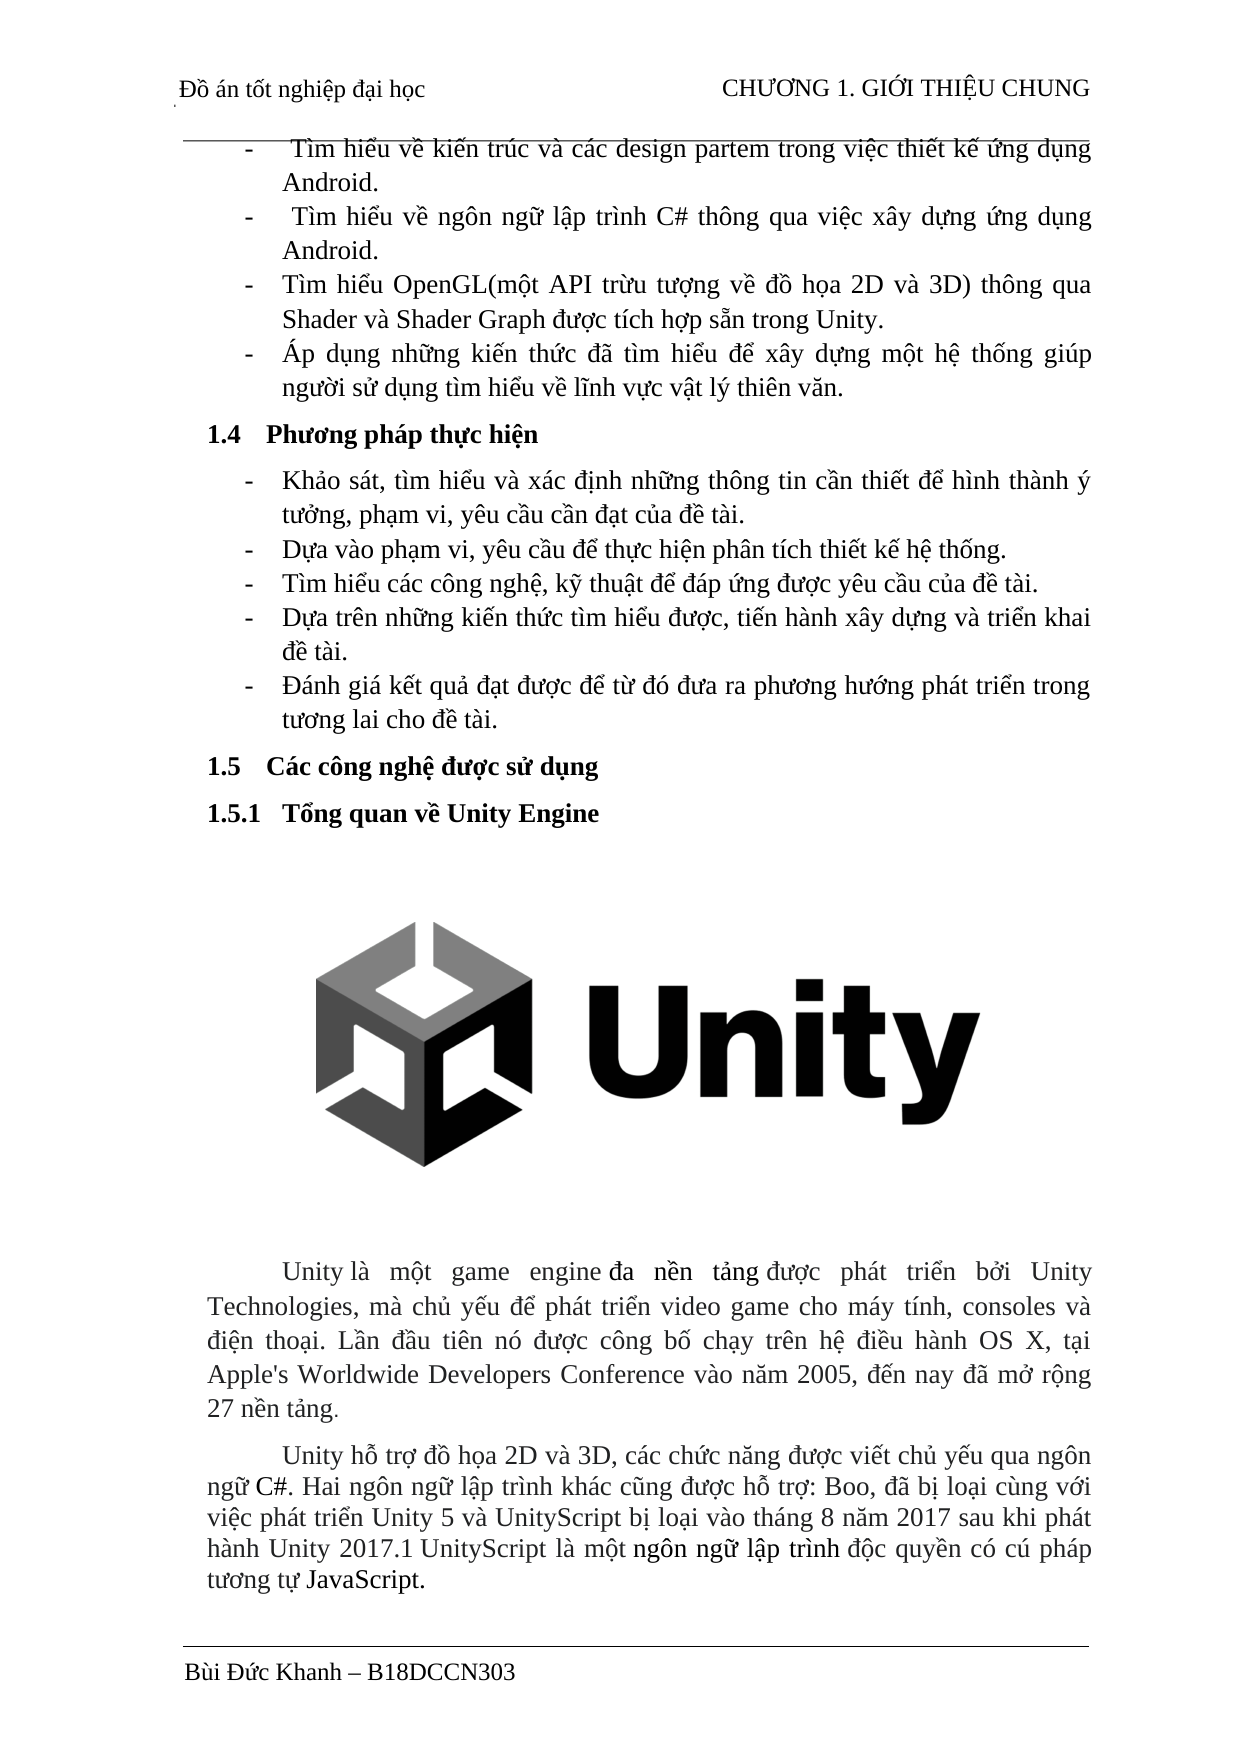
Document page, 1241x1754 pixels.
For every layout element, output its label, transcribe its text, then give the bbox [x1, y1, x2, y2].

subtitle Phương pháp thực hiện [207, 418, 1092, 449]
list Tìm hiểu về ngôn ngữ lập trình C# thông qua việc xây dựng ứng dụng Android. [244, 200, 1092, 266]
subtitle Tổng quan về Unity Engine [207, 797, 1092, 828]
list Đánh giá kết quả đạt được để từ đó đưa ra phương hướng phát triển trong tương lai cho đề tài. [244, 669, 1092, 735]
text Unity hỗ trợ đồ họa 2D và 3D, các chức năng được viết chủ yếu qua ngôn ngữ C#. Hai ngôn ngữ lập trình khác cũng được hỗ trợ: Boo, đã bị loại cùng với việc phát triển Unity 5 và UnityScript bị loại vào tháng 8 năm 2017 sau khi phát hành Unity 2017.1 UnityScript là một ngôn ngữ lập trình độc quyền có cú pháp tương tự JavaScript. [207, 1439, 1092, 1594]
list Khảo sát, tìm hiểu và xác định những thông tin cần thiết để hình thành ý tưởng, phạm vi, yêu cầu cần đạt của đề tài. [244, 464, 1092, 530]
picture [291, 843, 1008, 1247]
list Dựa trên những kiến thức tìm hiểu được, tiến hành xây dựng và triển khai đề tài. [244, 601, 1092, 666]
list Áp dụng những kiến thức đã tìm hiểu để xây dựng một hệ thống giúp người sử dụng tìm hiểu về lĩnh vực vật lý thiên văn. [244, 337, 1092, 402]
text Unity là một game engine đa nền tảng được phát triển bởi Unity Technologies, mà chủ yếu để phát triển video game cho máy tính, consoles và điện thoại. Lần đầu tiên nó được công bố chạy trên hệ điều hành OS X, tại Apple's Worldwide Developers Conference vào năm 2005, đến nay đã mở rộng 27 nền tảng. [207, 1256, 1092, 1290]
text Unity là một game engine đa nền tảng được phát triển bởi Unity Technologies, mà chủ yếu để phát triển video game cho máy tính, consoles và điện thoại. Lần đầu tiên nó được công bố chạy trên hệ điều hành OS X, tại Apple's Worldwide Developers Conference vào năm 2005, đến nay đã mở rộng 27 nền tảng. [207, 1389, 1092, 1423]
subtitle Các công nghệ được sử dụng [207, 750, 1092, 781]
list Tìm hiểu các công nghệ, kỹ thuật để đáp ứng được yêu cầu của đề tài. [244, 567, 1092, 598]
list Dựa vào phạm vi, yêu cầu để thực hiện phân tích thiết kế hệ thống. [244, 533, 1092, 564]
list Tìm hiểu OpenGL(một API trừu tượng về đồ họa 2D và 3D) thông qua Shader và Shader Graph được tích hợp sẵn trong Unity. [244, 269, 1092, 334]
list Tìm hiểu về kiến trúc và các design partem trong việc thiết kế ứng dụng Android. [244, 132, 1092, 197]
